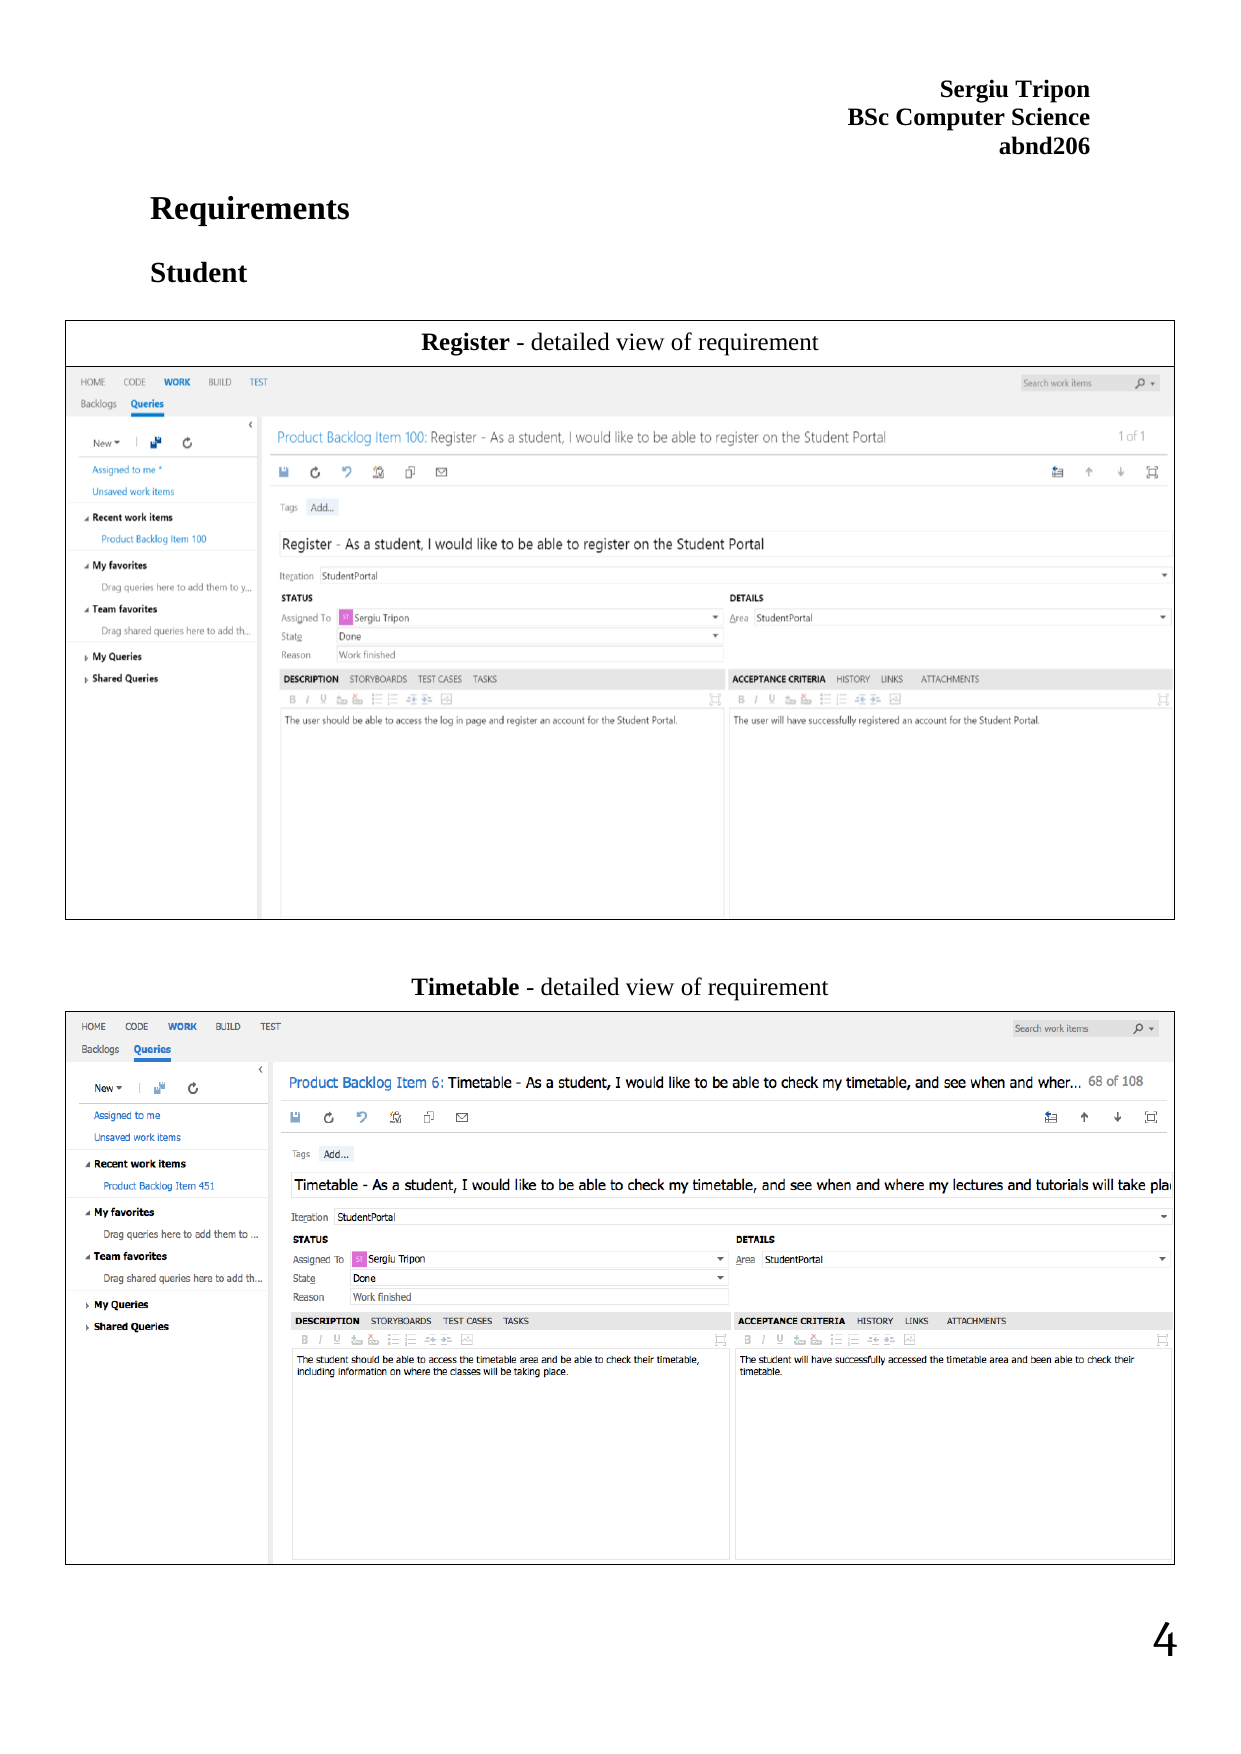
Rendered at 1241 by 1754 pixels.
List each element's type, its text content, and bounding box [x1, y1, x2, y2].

picture [66, 1012, 1174, 1564]
subtitle Requirements [150, 188, 1090, 226]
picture [66, 367, 1174, 919]
subtitle Student [150, 255, 1090, 289]
